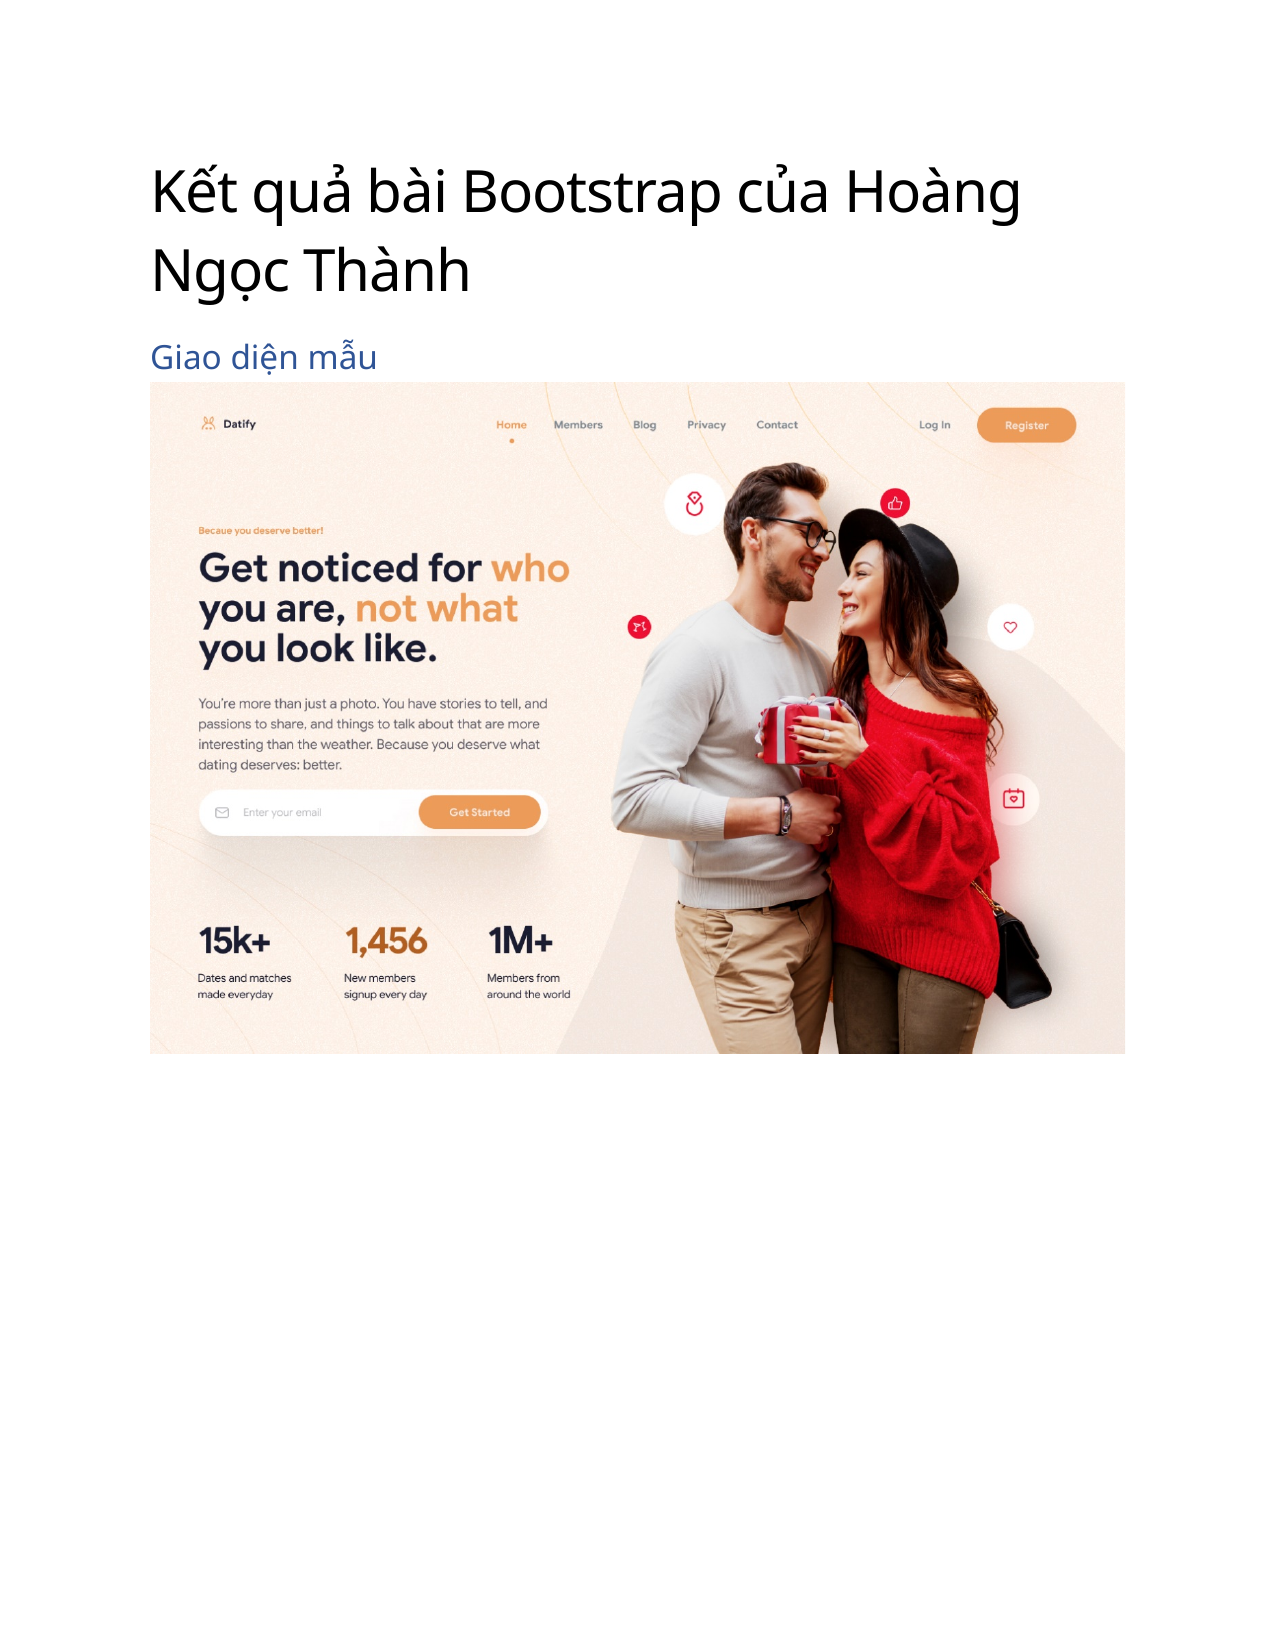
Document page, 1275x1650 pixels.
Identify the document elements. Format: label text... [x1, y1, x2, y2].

title Kết quả bài Bootstrap của Hoàng Ngọc Thành [150, 150, 1125, 309]
subtitle Giao diện mẫu [150, 334, 1125, 379]
picture [150, 382, 1125, 1054]
